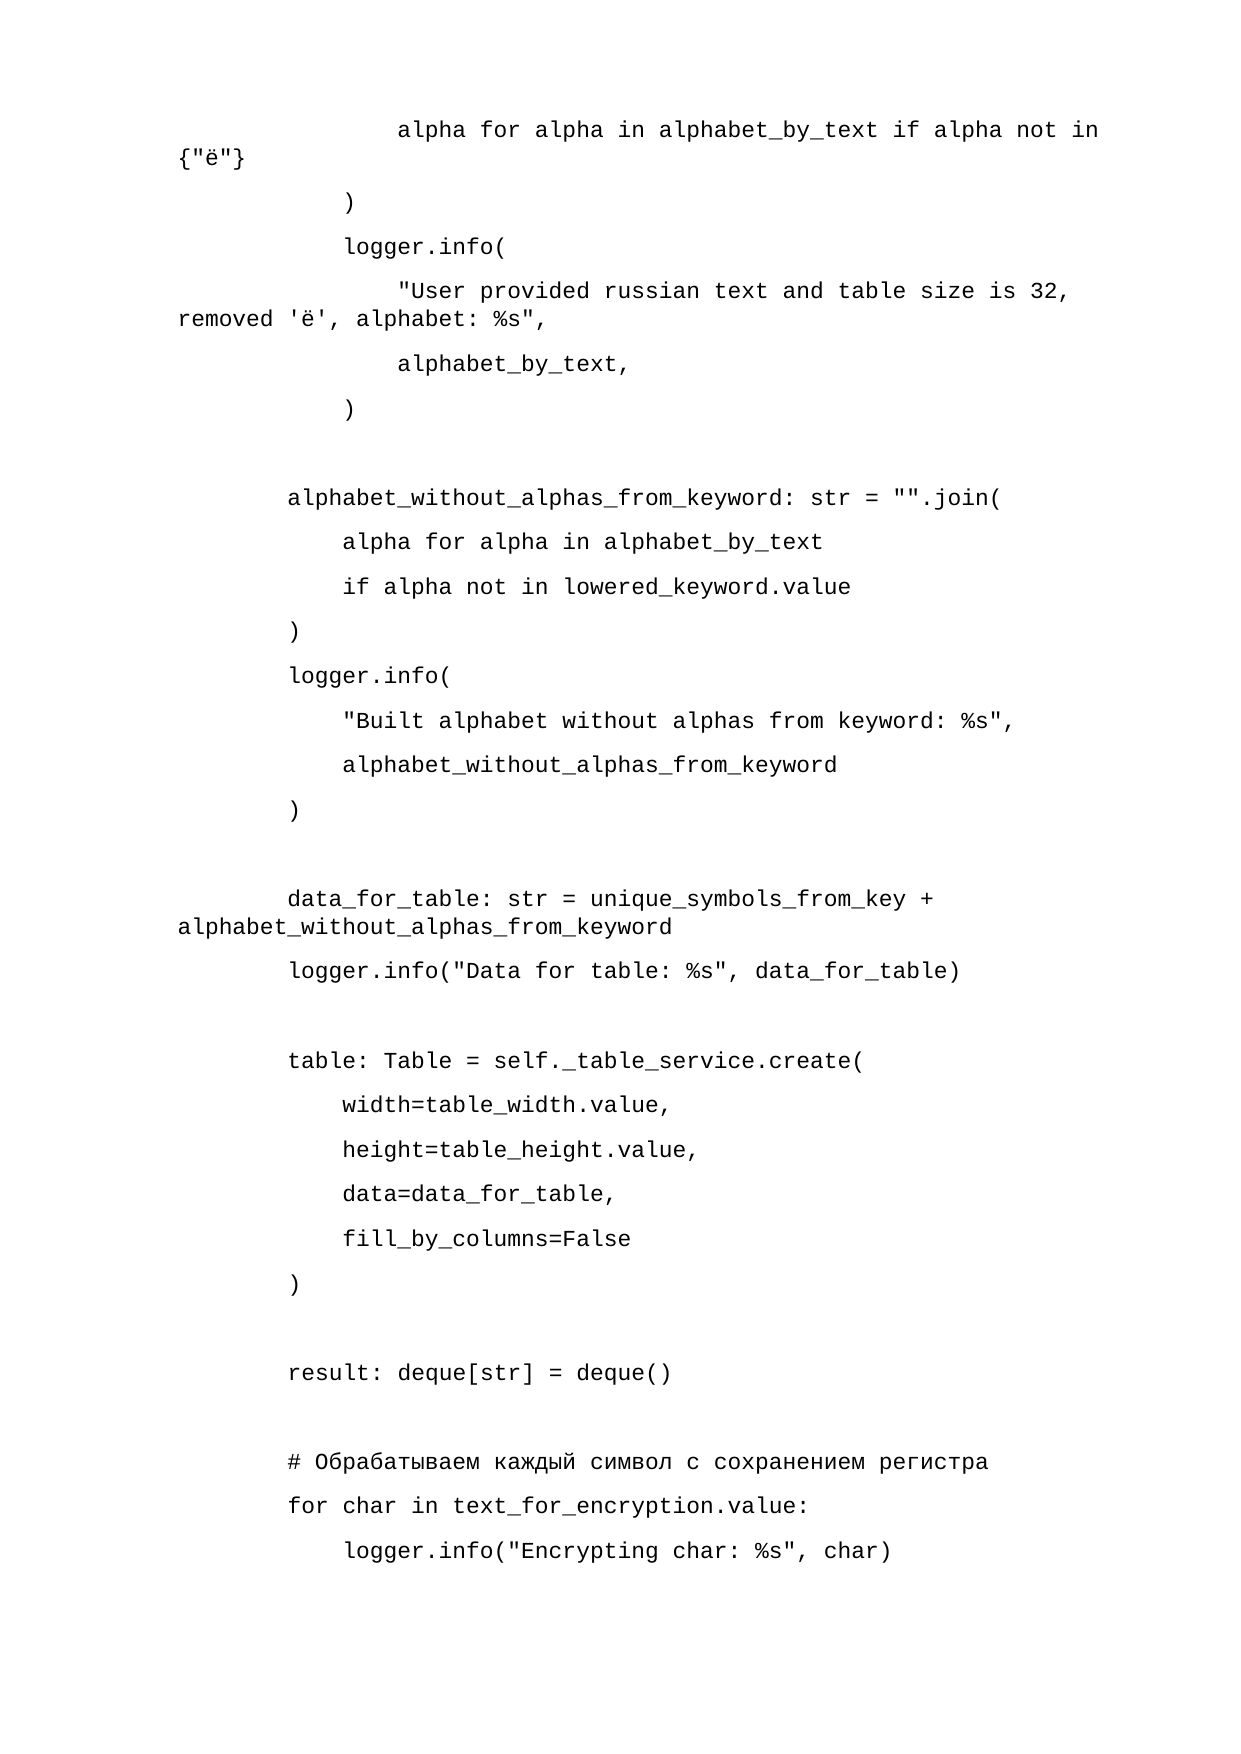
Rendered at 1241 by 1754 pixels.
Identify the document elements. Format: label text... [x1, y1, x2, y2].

text result: deque[str] = deque() [177, 1361, 1152, 1387]
text logger.info( [177, 664, 1152, 690]
text alphabet_without_alphas_from_keyword: str = "".join( [177, 486, 1152, 512]
text data=data_for_table, [177, 1183, 1152, 1209]
text ) [177, 620, 1152, 646]
text alpha for alpha in alphabet_by_text if alpha not in {"ё"} [177, 118, 1152, 172]
text logger.info("Encrypting char: %s", char) [177, 1539, 1152, 1565]
text ) [177, 798, 1152, 824]
text alphabet_by_text, [177, 352, 1152, 378]
text "Built alphabet without alphas from keyword: %s", [177, 709, 1152, 735]
text ) [177, 191, 1152, 217]
text ) [177, 1272, 1152, 1298]
text "User provided russian text and table size is 32, removed 'ё', alphabet: %s", [177, 280, 1152, 334]
text table: Table = self._table_service.create( [177, 1049, 1152, 1075]
text alpha for alpha in alphabet_by_text [177, 531, 1152, 557]
text for char in text_for_encryption.value: [177, 1495, 1152, 1521]
text # Обрабатываем каждый символ с сохранением регистра [177, 1450, 1152, 1476]
text data_for_table: str = unique_symbols_from_key + alphabet_without_alphas_from_keyword [177, 887, 1152, 941]
text logger.info("Data for table: %s", data_for_table) [177, 960, 1152, 986]
text alphabet_without_alphas_from_keyword [177, 753, 1152, 779]
text fill_by_columns=False [177, 1227, 1152, 1253]
text if alpha not in lowered_keyword.value [177, 575, 1152, 601]
text height=table_height.value, [177, 1138, 1152, 1164]
text ) [177, 397, 1152, 423]
text logger.info( [177, 235, 1152, 261]
text width=table_width.value, [177, 1093, 1152, 1119]
